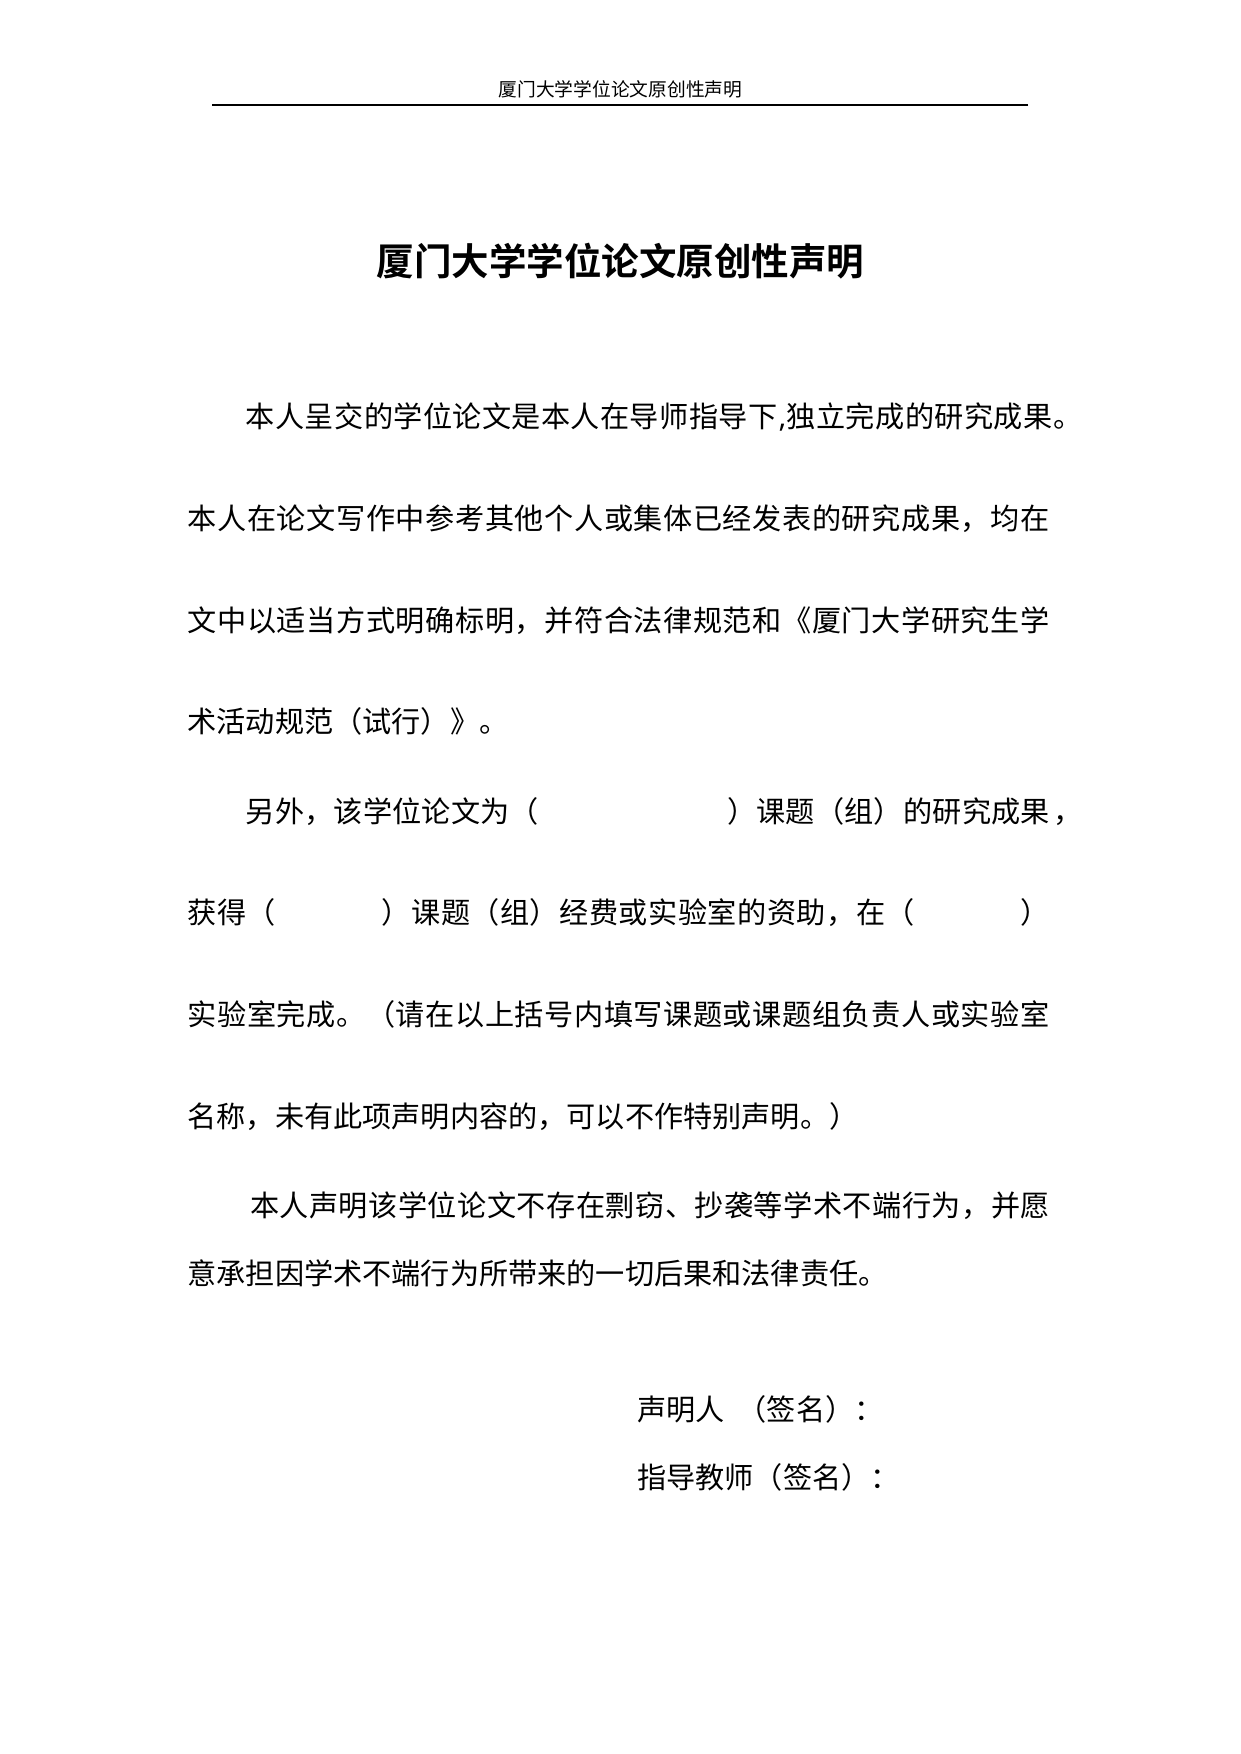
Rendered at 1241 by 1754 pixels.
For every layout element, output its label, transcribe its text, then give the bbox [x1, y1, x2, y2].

text 声明人 （签名）： [187, 1374, 1053, 1442]
text 另外，该学位论文为（ ）课题（组）的研究成果，获得（ ）课题（组）经费或实验室的资助，在（ ）实验室完成。（请在以上括号内填写课题或课题组负责人或实验室名称，未有此项声明内容的，可以不作特别声明。） [187, 775, 1053, 1149]
text 厦门大学学位论文原创性声明 [187, 225, 1053, 293]
text 本人呈交的学位论文是本人在导师指导下,独立完成的研究成果。本人在论文写作中参考其他个人或集体已经发表的研究成果，均在文中以适当方式明确标明，并符合法律规范和《厦门大学研究生学术活动规范（试行）》。 [187, 381, 1053, 754]
text 本人声明该学位论文不存在剽窃、抄袭等学术不端行为，并愿意承担因学术不端行为所带来的一切后果和法律责任。 [187, 1170, 1053, 1306]
text 指导教师（签名）： [187, 1442, 1053, 1509]
